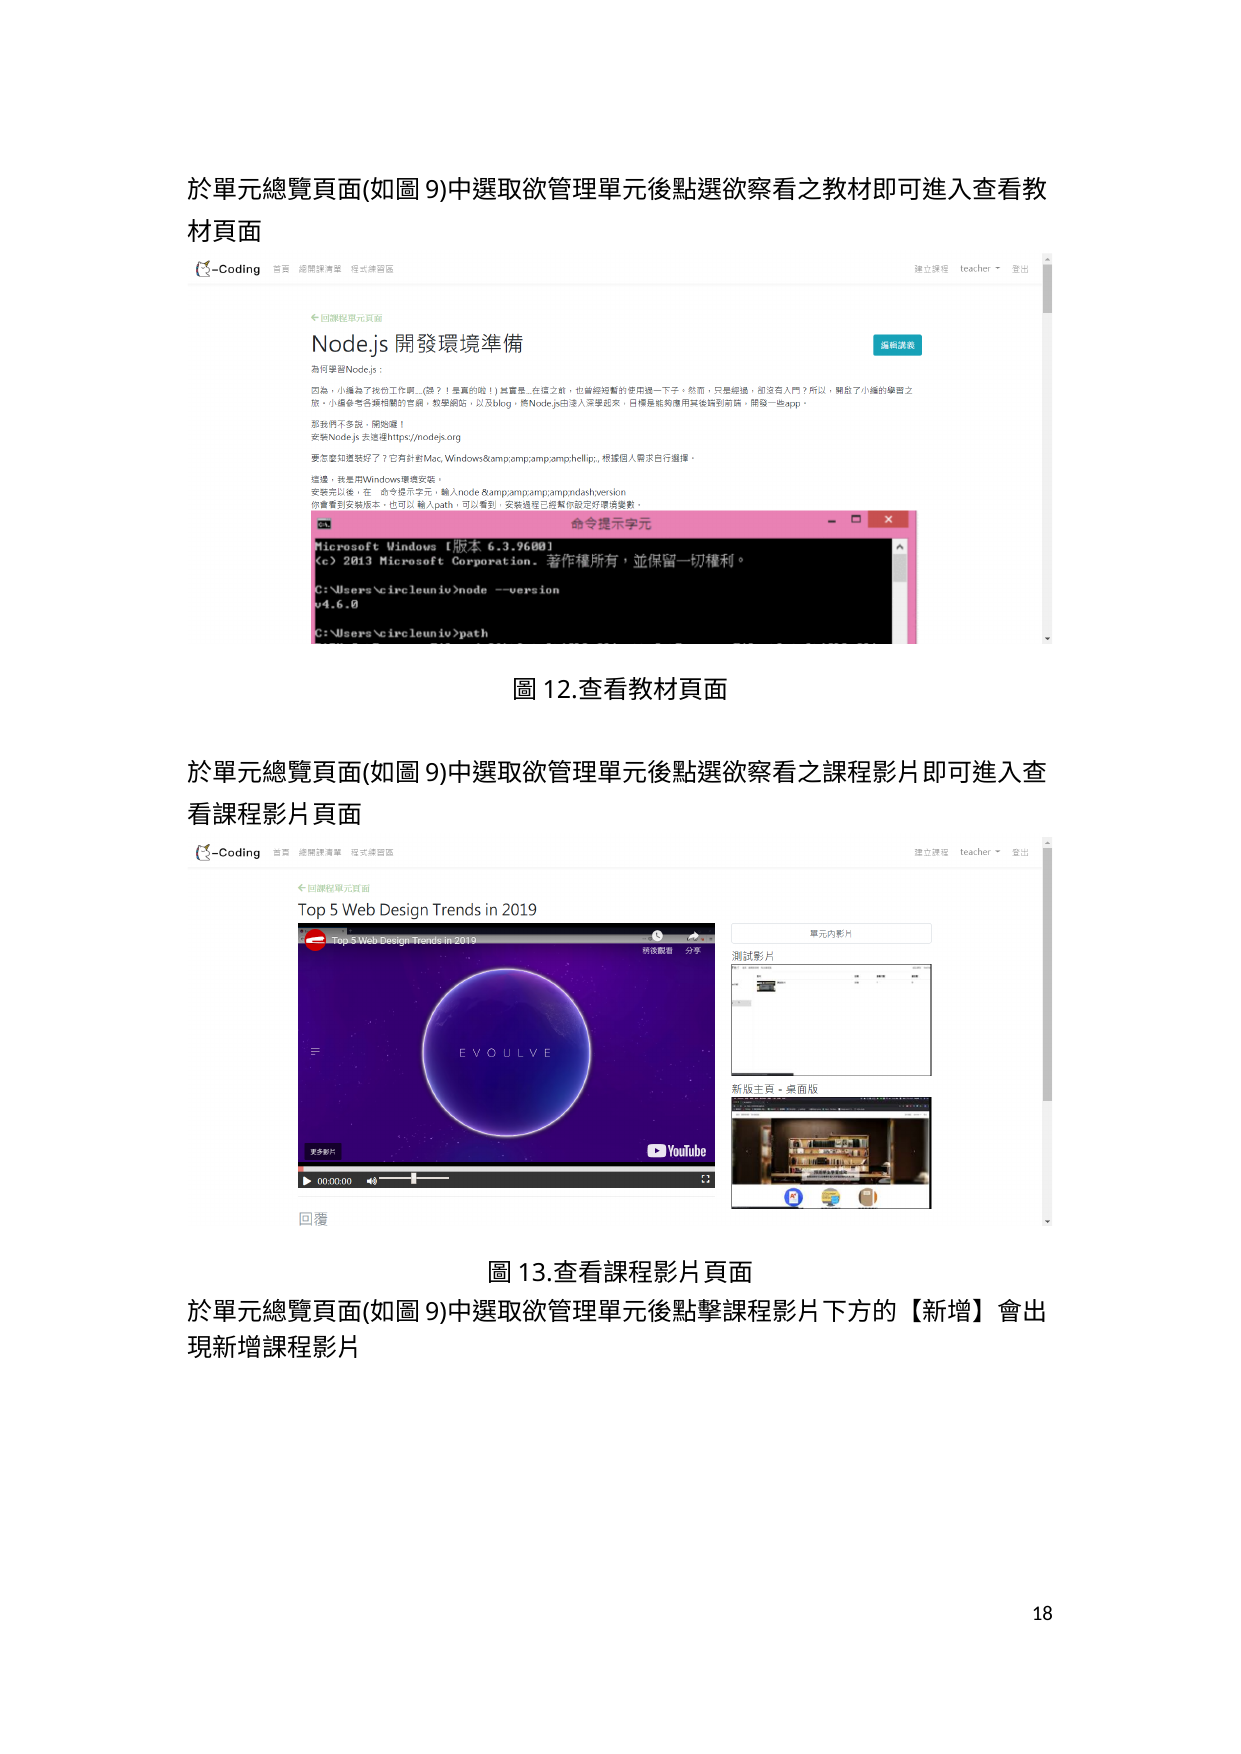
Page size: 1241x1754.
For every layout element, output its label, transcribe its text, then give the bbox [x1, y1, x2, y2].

text 圖12.查看教材頁面 [187, 667, 1053, 708]
picture [187, 833, 1053, 1226]
text 於單元總覽頁面(如圖9)中選取欲管理單元後點擊課程影片下方的【新增】會出現新增課程影片 [187, 1292, 1053, 1364]
text 於單元總覽頁面(如圖9)中選取欲管理單元後點選欲察看之課程影片即可進入查看課程影片頁面 [187, 750, 1053, 833]
text 於單元總覽頁面(如圖9)中選取欲管理單元後點選欲察看之教材即可進入查看教材頁面 [187, 167, 1053, 250]
text 圖13.查看課程影片頁面 [187, 1250, 1053, 1292]
picture [187, 250, 1053, 644]
